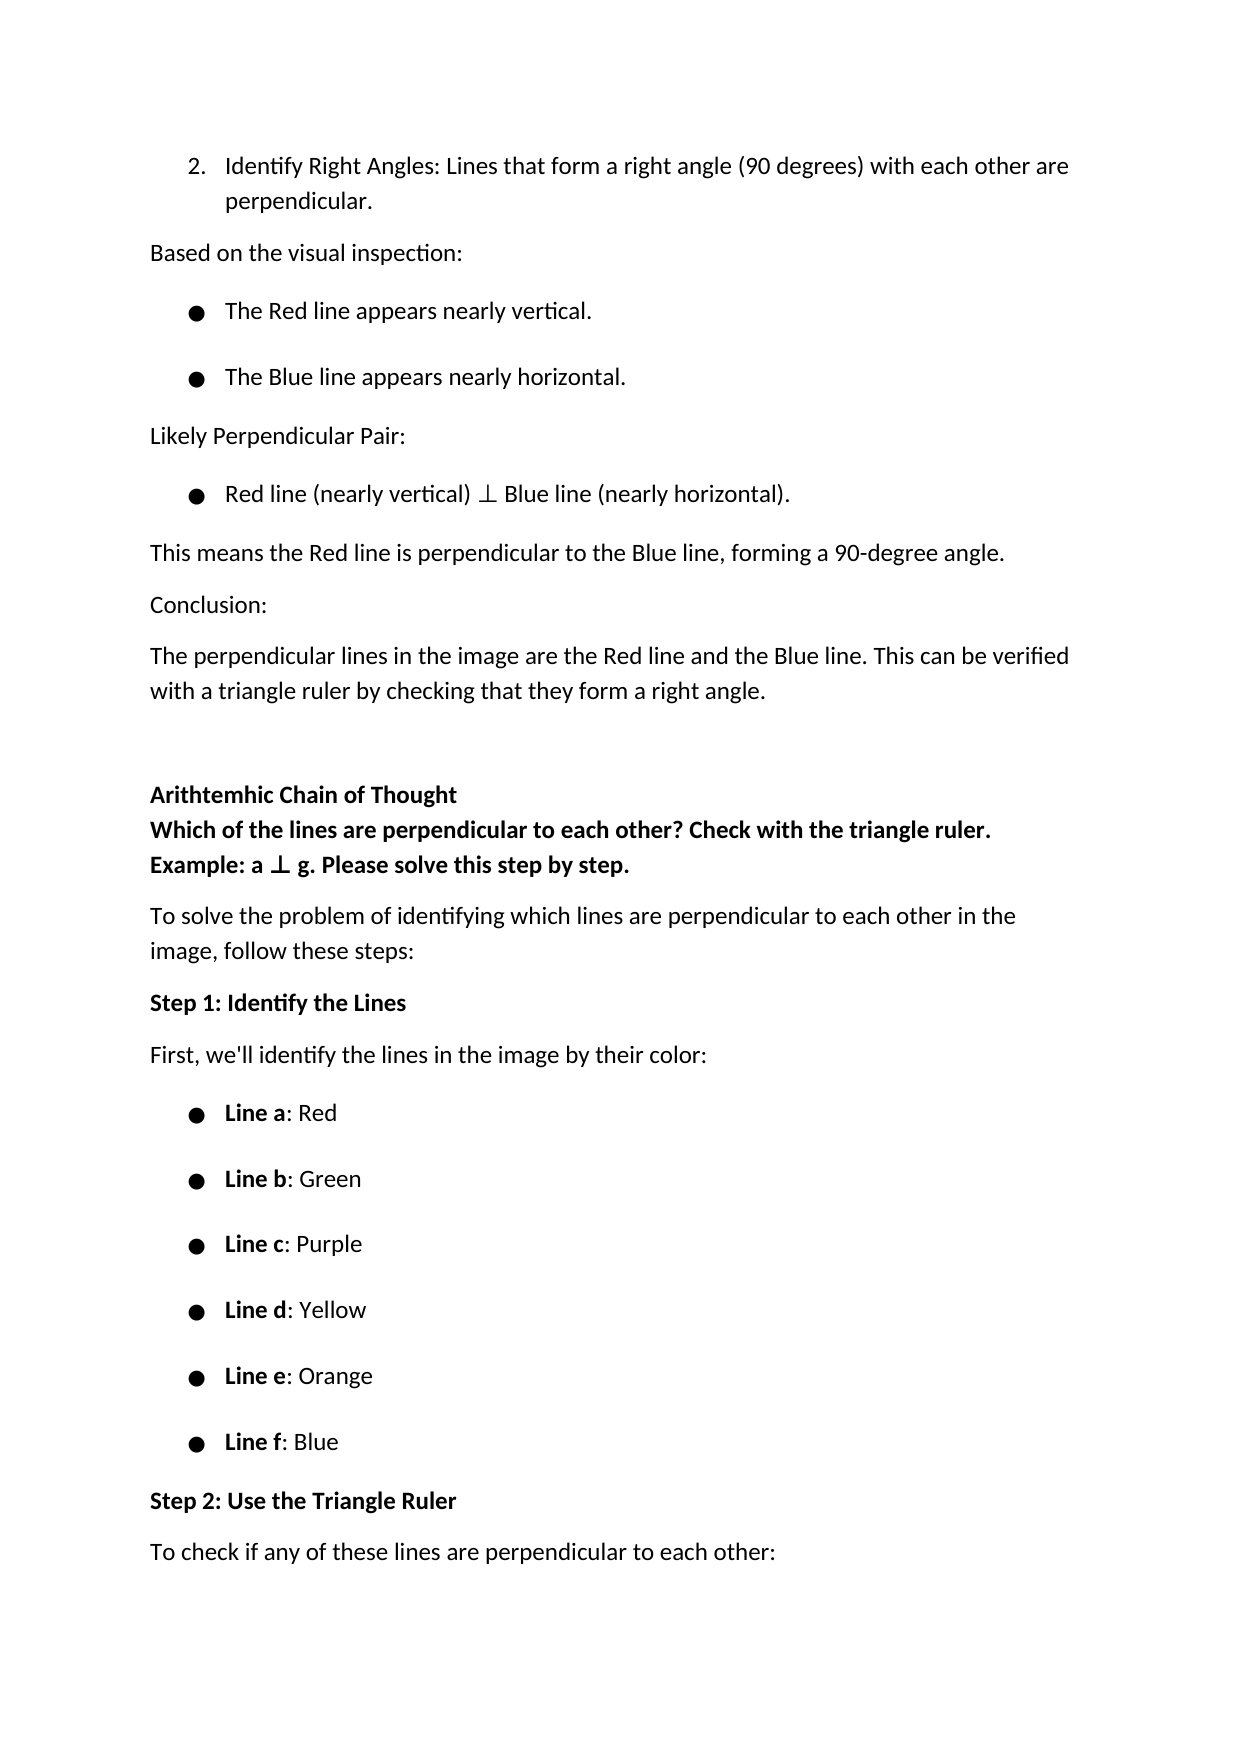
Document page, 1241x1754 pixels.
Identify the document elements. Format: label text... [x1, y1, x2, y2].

list The Blue line appears nearly horizontal. [187, 354, 1090, 397]
text Arithtemhic Chain of Thought Which of the lines are perpendicular to each other? Check with the triangle ruler. Example: a ⊥ g. Please solve this step by step. [150, 779, 1090, 879]
list Line c: Purple [187, 1222, 1090, 1265]
text The perpendicular lines in the image are the Red line and the Blue line. This can be verified with a triangle ruler by checking that they form a right angle. [150, 641, 1090, 706]
list Identify Right Angles: Lines that form a right angle (90 degrees) with each other are perpendicular. [187, 150, 1090, 216]
text To check if any of these lines are perpendicular to each other: [150, 1537, 1090, 1567]
list Line d: Yellow [187, 1288, 1090, 1330]
text First, we'll identify the lines in the image by their color: [150, 1039, 1090, 1069]
list Line e: Orange [187, 1353, 1090, 1396]
list Line b: Green [187, 1156, 1090, 1199]
list Line f: Blue [187, 1419, 1090, 1462]
list Line a: Red [187, 1091, 1090, 1133]
text Conclusion: [150, 589, 1090, 619]
list The Red line appears nearly vertical. [187, 288, 1090, 331]
text This means the Red line is perpendicular to the Blue line, forming a 90-degree angle. [150, 537, 1090, 568]
text Based on the visual inspection: [150, 237, 1090, 267]
text To solve the problem of identifying which lines are perpendicular to each other in the image, follow these steps: [150, 901, 1090, 966]
text Likely Perpendicular Pair: [150, 420, 1090, 450]
list Red line (nearly vertical) ⊥ Blue line (nearly horizontal). [187, 471, 1090, 514]
text Step 2: Use the Triangle Ruler [150, 1485, 1090, 1515]
text Step 1: Identify the Lines [150, 987, 1090, 1018]
